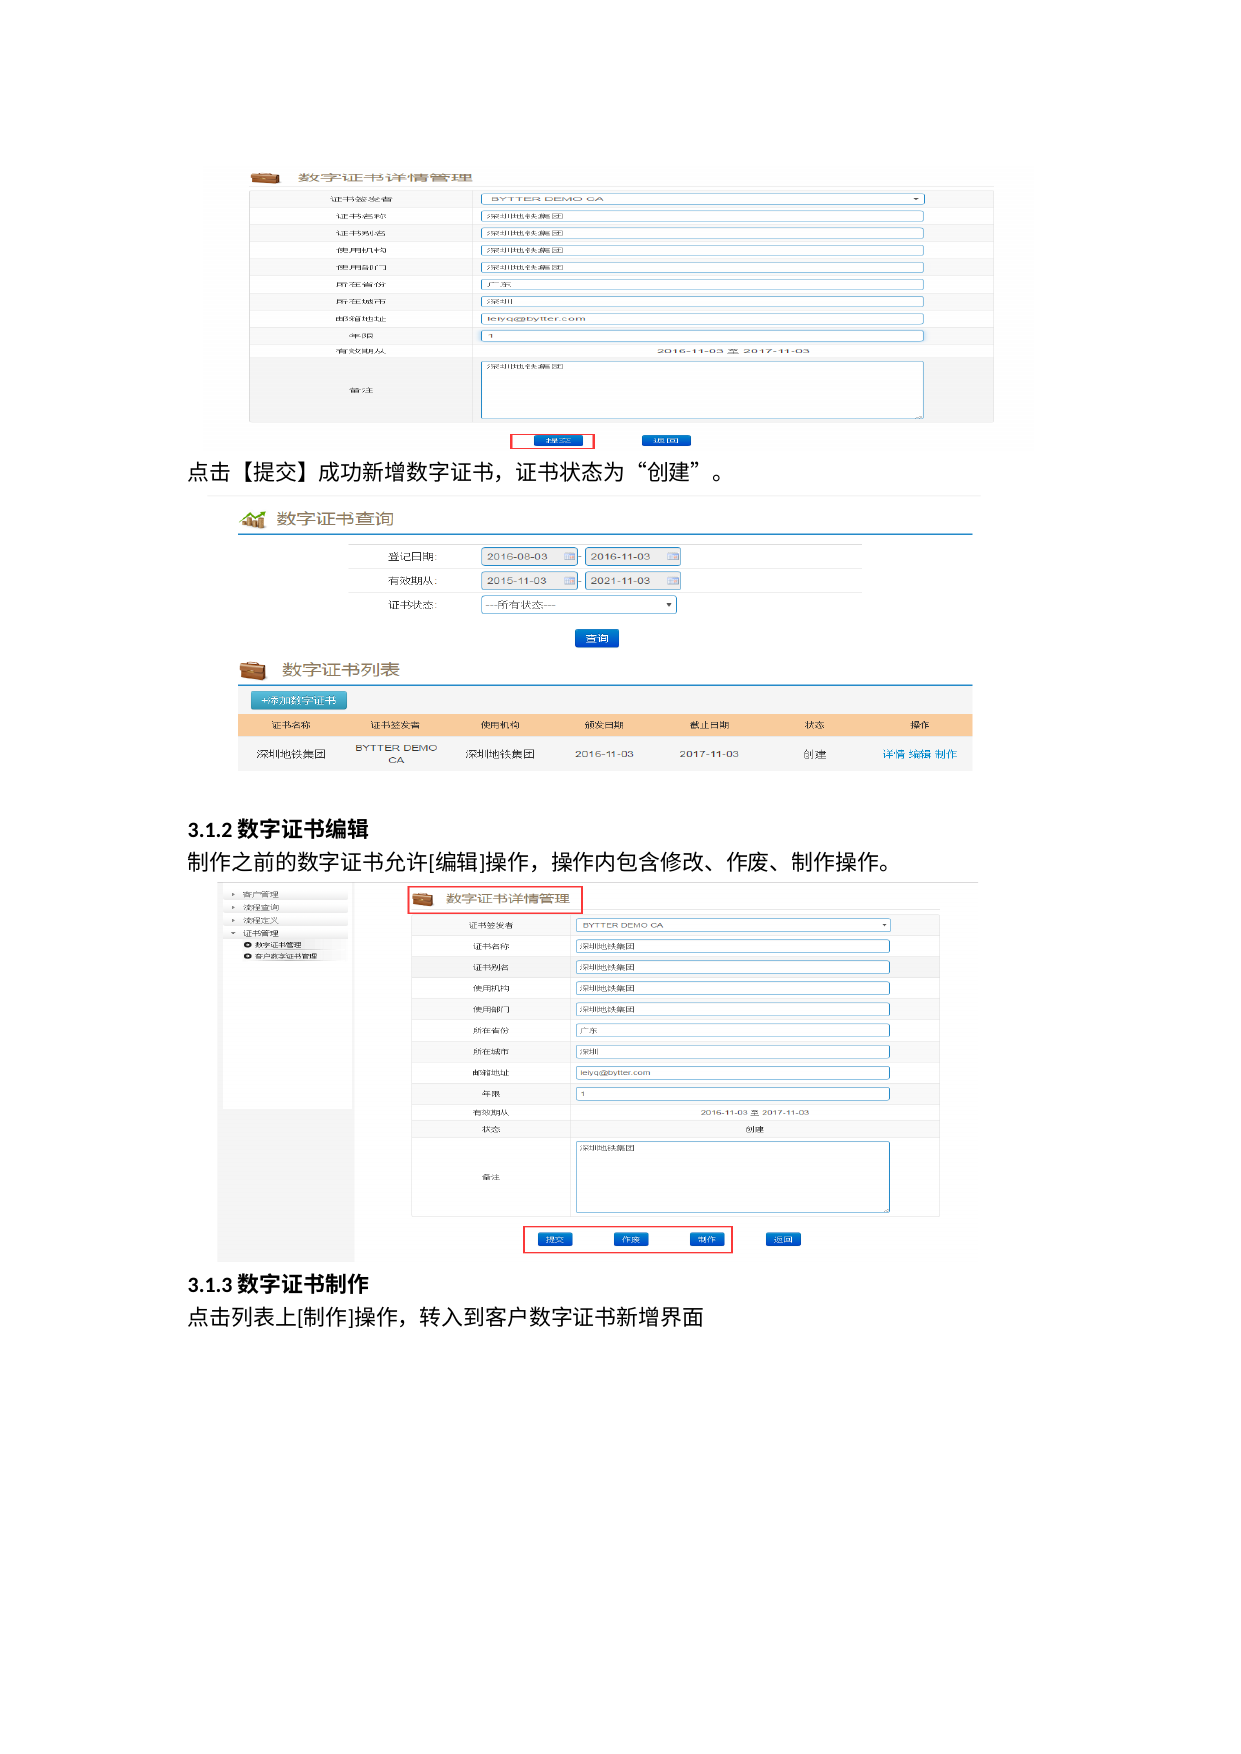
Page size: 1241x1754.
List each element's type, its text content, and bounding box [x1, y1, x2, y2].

text 点击【提交】成功新增数字证书，证书状态为“创建”。 [187, 454, 1053, 487]
picture [207, 495, 981, 771]
text 点击列表上[制作]操作，转入到客户数字证书新增界面 [187, 1299, 1053, 1332]
picture [202, 166, 1034, 451]
picture [217, 882, 979, 1262]
text 3.1.3 数字证书制作 [187, 1267, 1053, 1299]
text 3.1.2 数字证书编辑 [187, 812, 1053, 844]
text 制作之前的数字证书允许[编辑]操作，操作内包含修改、作废、制作操作。 [187, 844, 1053, 877]
